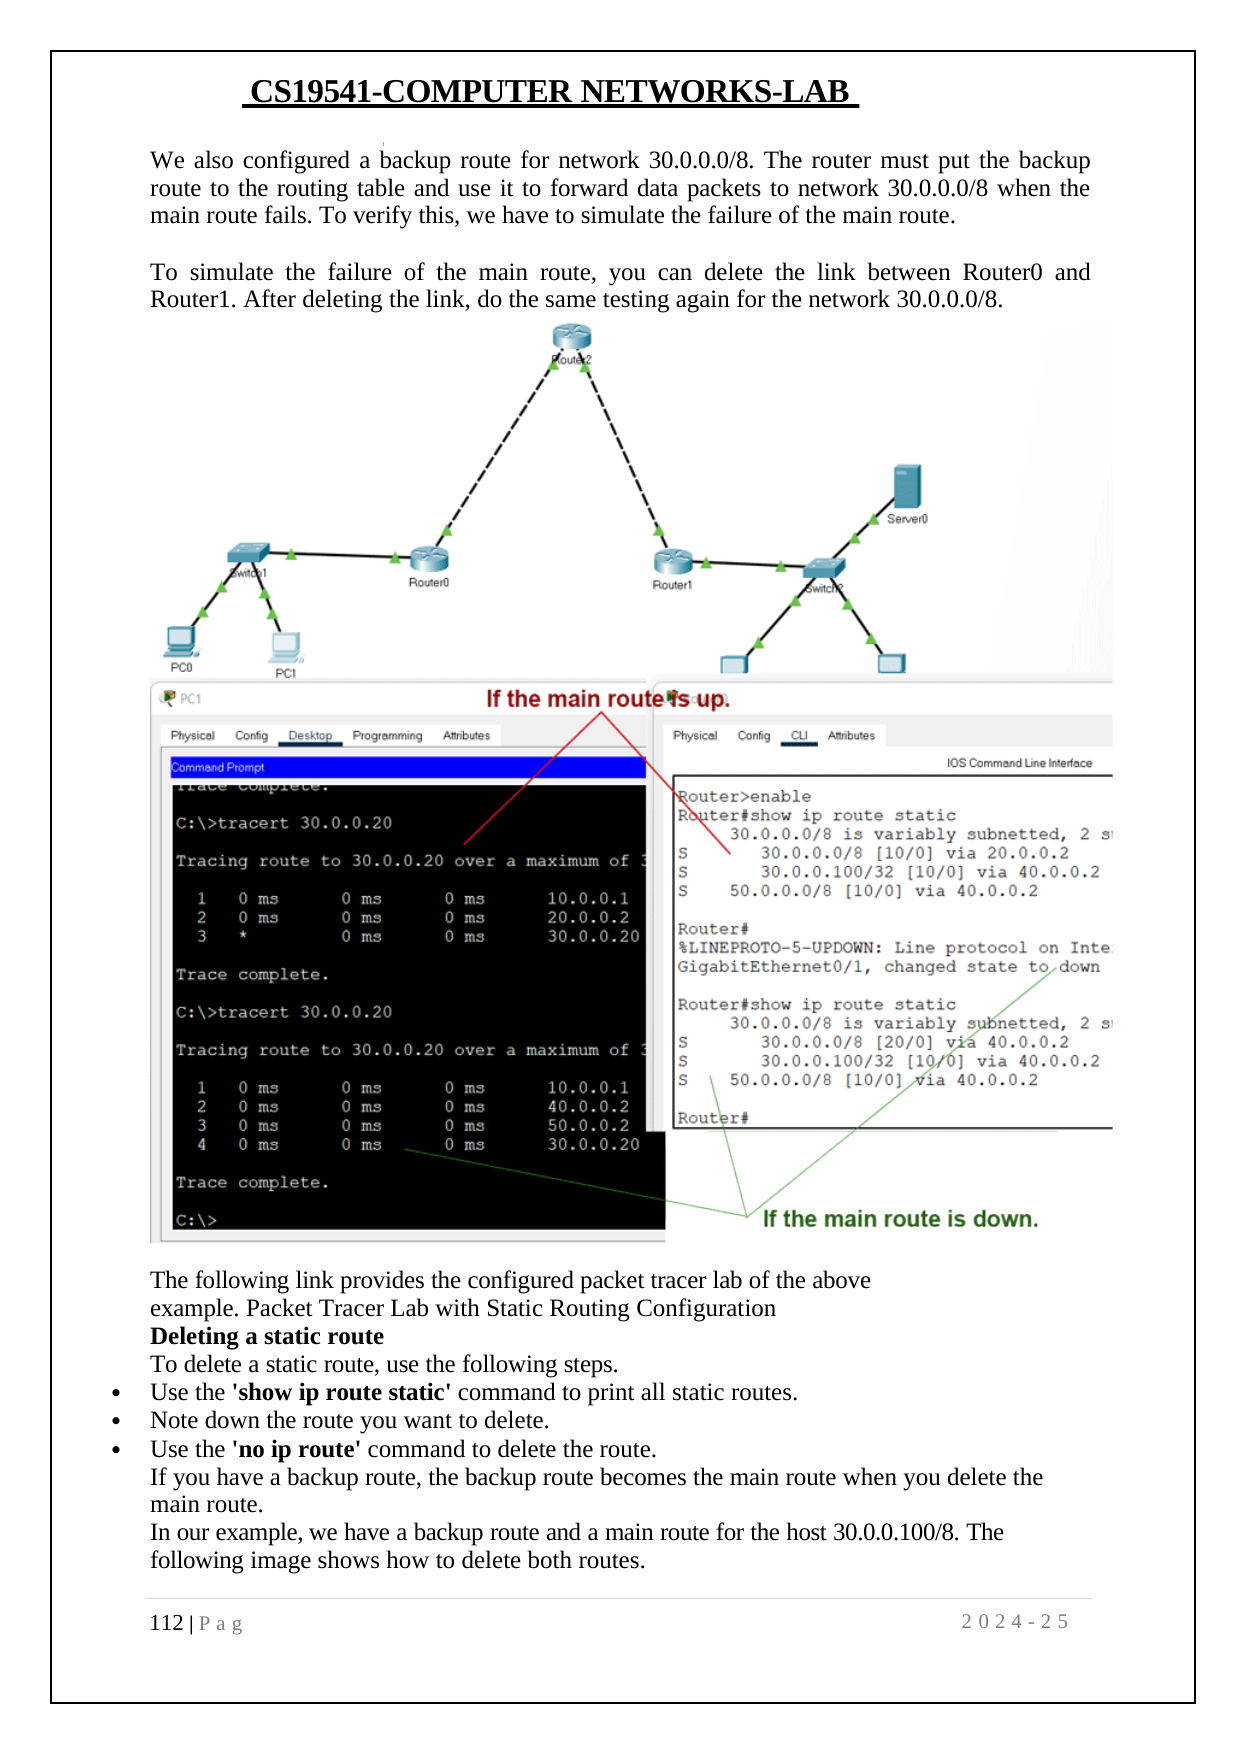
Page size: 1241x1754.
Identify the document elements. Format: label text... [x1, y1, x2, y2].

list Note down the route you want to delete. [112, 1407, 1194, 1434]
text We also configured a backup route for network 30.0.0.0/8. The router must put the backup route to the routing table and use it to forward data packets to network 30.0.0.0/8 when the main route fails. To verify this, we have to simulate the failure of the main route. [150, 146, 1091, 229]
text The following link provides the configured packet tracer lab of the above example. Packet Tracer Lab with Static Routing Configuration [150, 1243, 957, 1322]
text In our example, we have a backup route and a main route for the host 30.0.0.100/8. The following image shows how to delete both routes. [150, 1518, 1090, 1573]
text To simulate the failure of the main route, you can delete the link between Router0 and Router1. After deleting the link, do the same testing again for the network 30.0.0.0/8. [150, 258, 1092, 313]
text To delete a static route, use the following steps. [150, 1350, 1194, 1378]
text If you have a backup route, the backup route becomes the main route when you delete the main route. [150, 1463, 1090, 1518]
subtitle Deleting a static route [150, 1322, 1194, 1350]
picture [150, 319, 1113, 1243]
list Use the 'show ip route static' command to print all static routes. [112, 1378, 1194, 1407]
list Use the 'no ip route' command to delete the route. [112, 1434, 1194, 1463]
